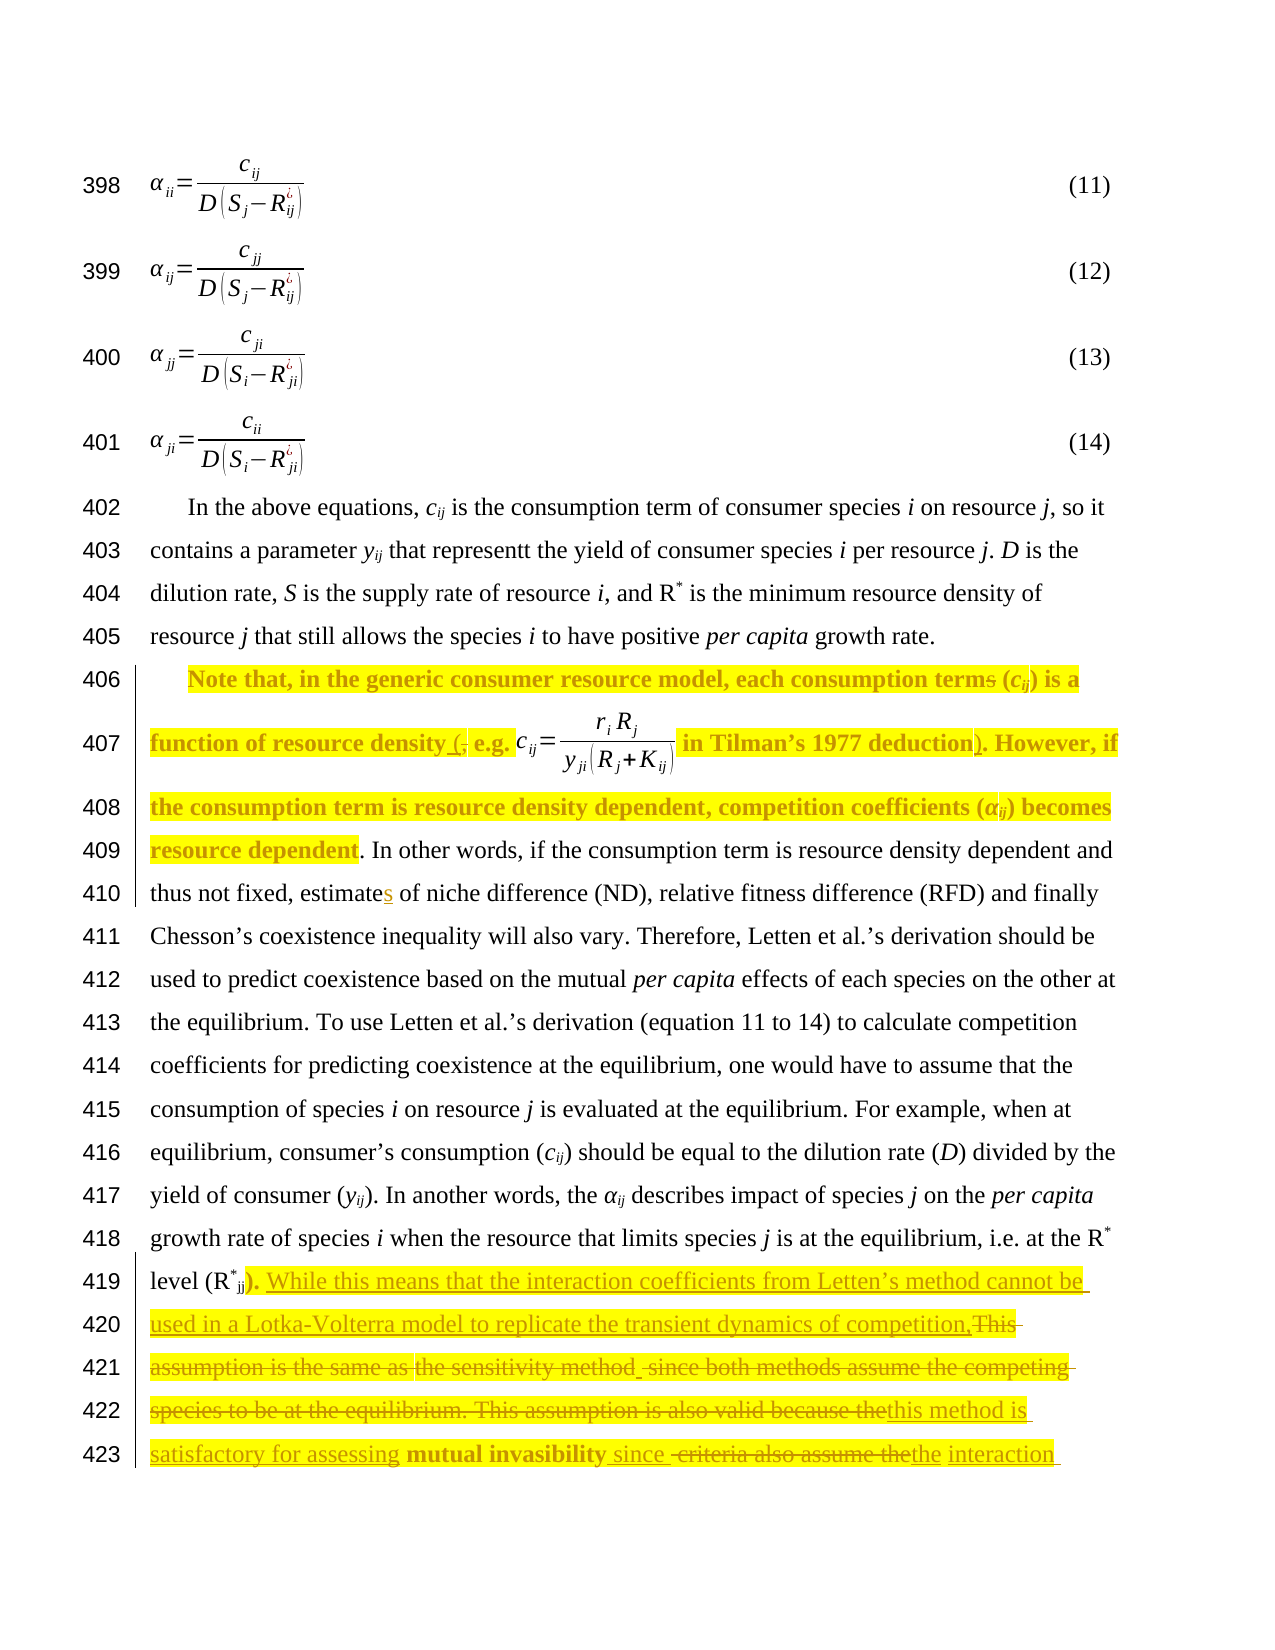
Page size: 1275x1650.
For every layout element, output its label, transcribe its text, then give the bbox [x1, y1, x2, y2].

text In the above equations, cij is the consumption term of consumer species i on resource j, so it contains a parameter yij that representt the yield of consumer species i per resource j. D is the dilution rate, S is the supply rate of resource i, and R* is the minimum resource density of resource j that still allows the species i to have positive per capita growth rate. [150, 492, 1125, 650]
text (14) [150, 407, 1125, 478]
text (11) [150, 150, 1125, 221]
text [150, 664, 1125, 1467]
text (13) [150, 321, 1125, 392]
text (12) [150, 236, 1125, 307]
